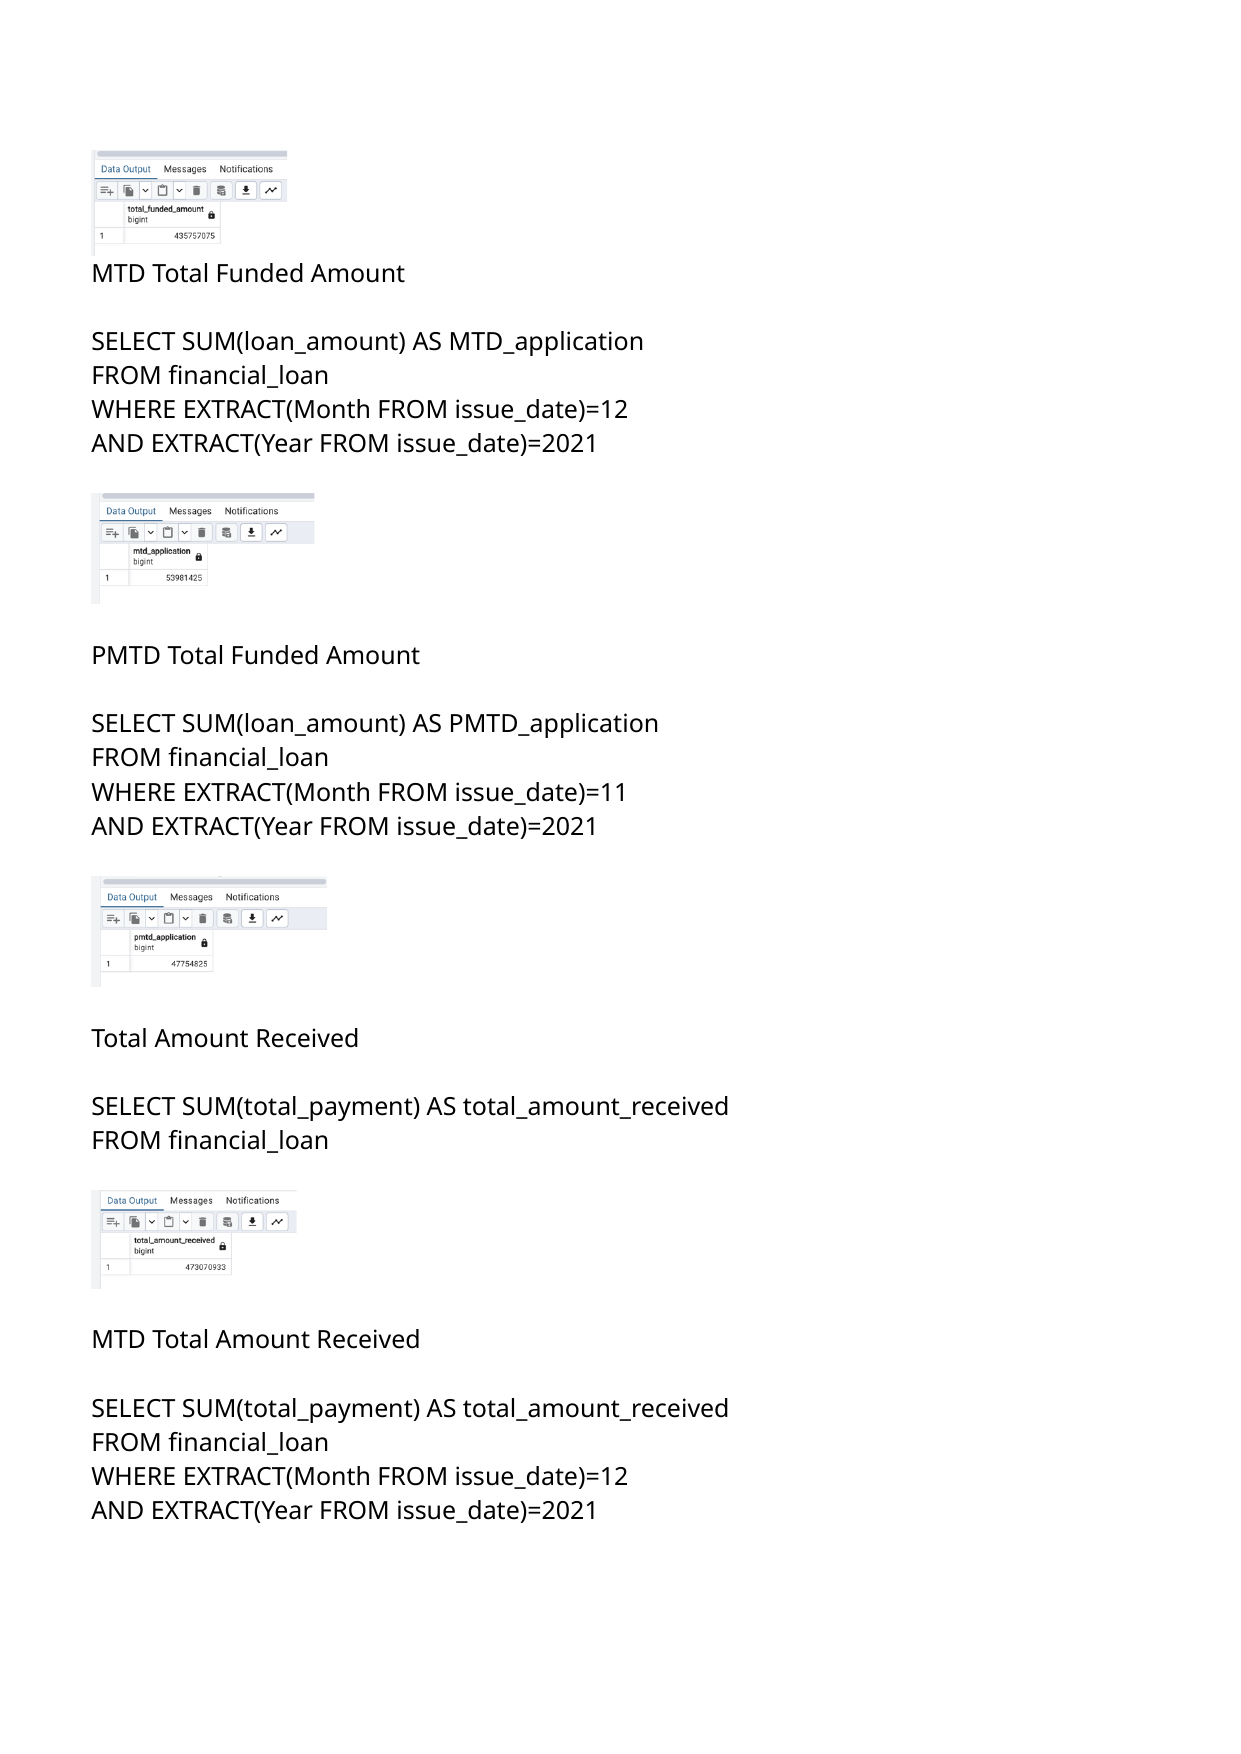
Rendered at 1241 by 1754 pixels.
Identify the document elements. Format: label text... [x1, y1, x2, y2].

list WHERE EXTRACT(Month FROM issue_date)=11 [91, 774, 1090, 808]
list SELECT SUM(loan_amount) AS MTD_application [91, 323, 1090, 357]
list Total Amount Received [91, 1021, 1090, 1054]
list SELECT SUM(total_payment) AS total_amount_received [91, 1390, 1090, 1424]
list SELECT SUM(total_payment) AS total_amount_received [91, 1089, 1090, 1123]
list PMTD Total Funded Amount [91, 638, 1090, 672]
picture [91, 150, 288, 256]
list FROM financial_loan [91, 740, 1090, 774]
list AND EXTRACT(Year FROM issue_date)=2021 [91, 1492, 1090, 1527]
list SELECT SUM(loan_amount) AS PMTD_application [91, 706, 1090, 740]
picture [91, 1190, 297, 1289]
list MTD Total Amount Received [91, 1322, 1090, 1356]
list FROM financial_loan [91, 1424, 1090, 1458]
list MTD Total Funded Amount [91, 255, 1090, 289]
list WHERE EXTRACT(Month FROM issue_date)=12 [91, 392, 1090, 426]
picture [91, 876, 328, 987]
list AND EXTRACT(Year FROM issue_date)=2021 [91, 808, 1090, 842]
list FROM financial_loan [91, 1123, 1090, 1157]
list WHERE EXTRACT(Month FROM issue_date)=12 [91, 1458, 1090, 1492]
list AND EXTRACT(Year FROM issue_date)=2021 [91, 426, 1090, 460]
picture [91, 493, 315, 604]
list FROM financial_loan [91, 357, 1090, 392]
